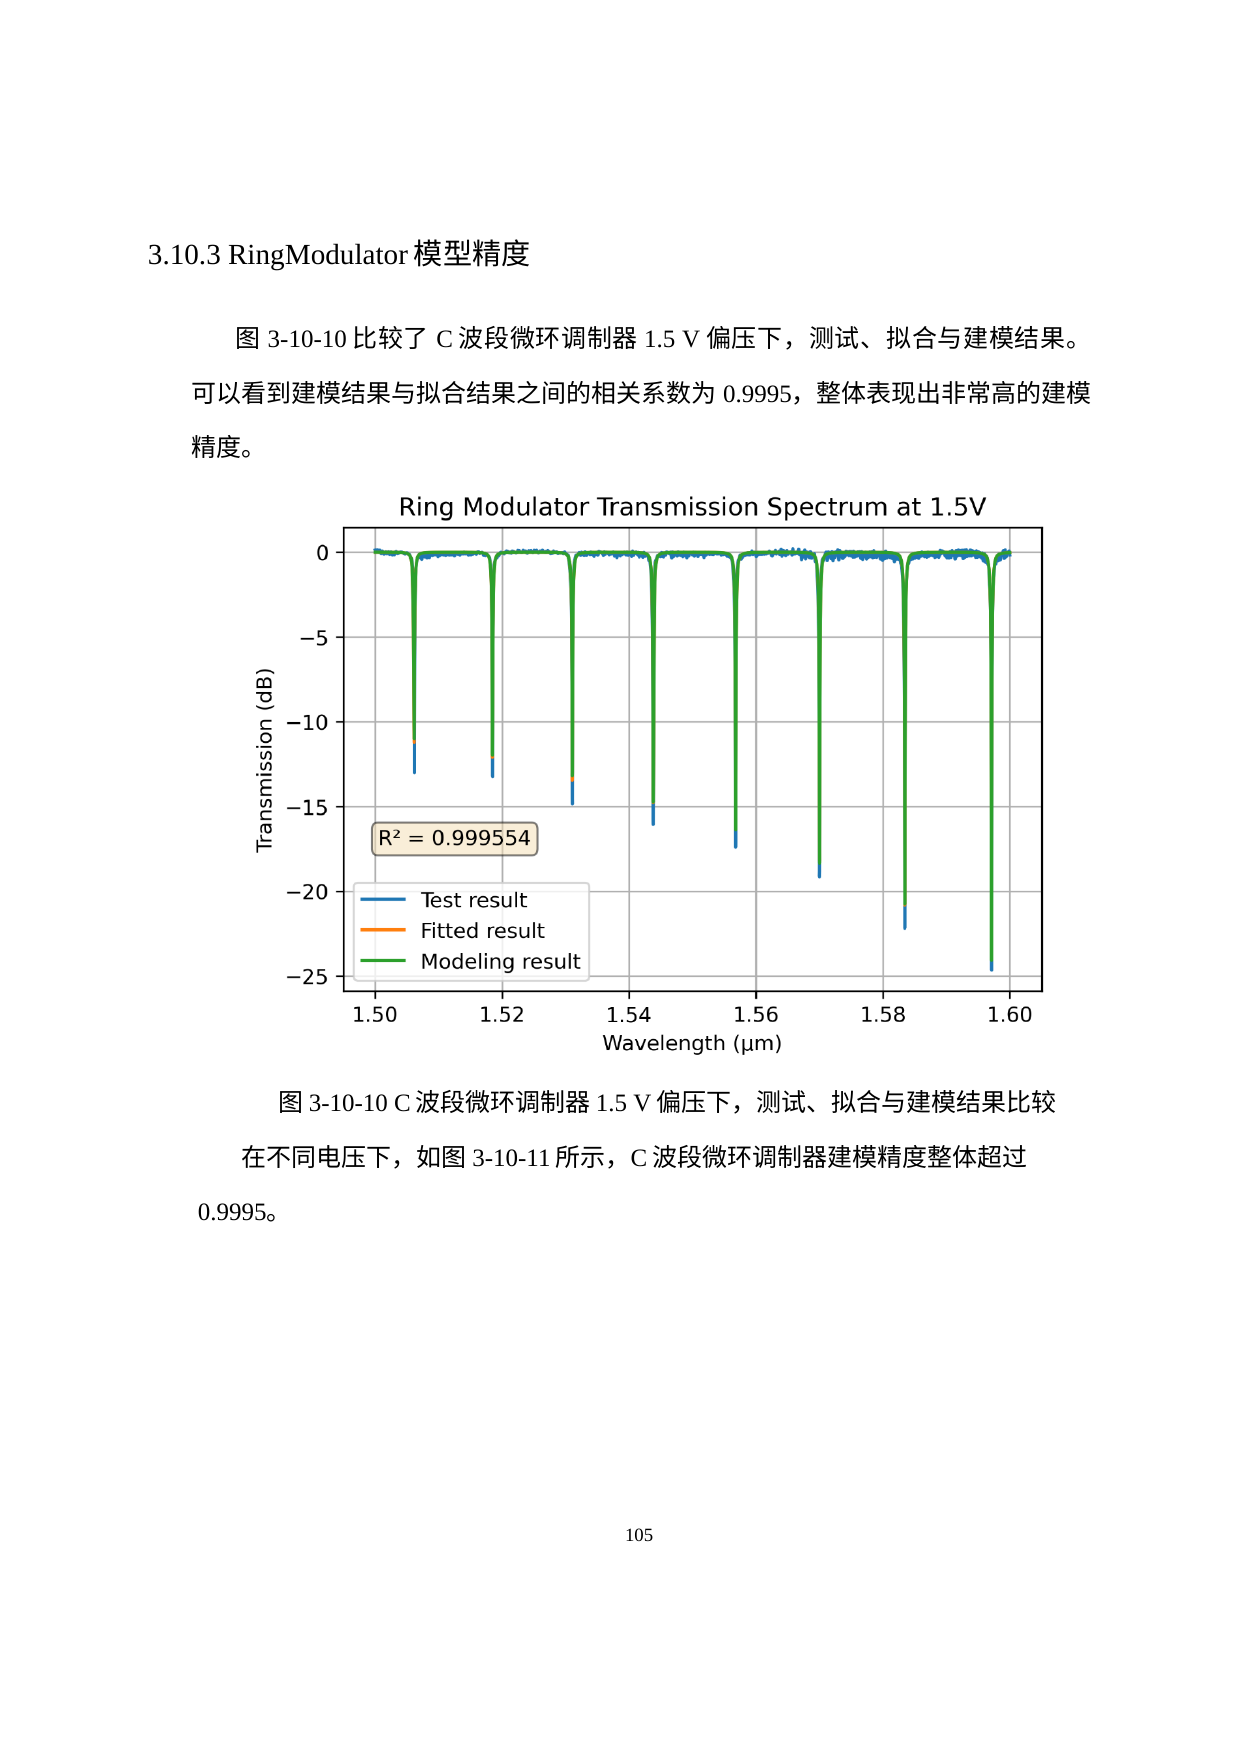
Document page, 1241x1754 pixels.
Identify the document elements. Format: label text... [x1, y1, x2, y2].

subtitle 3.10.3 RingModulator模型精度 [148, 230, 1092, 273]
picture [241, 481, 1056, 1069]
text 在不同电压下，如图 3-10-11所示，C波段微环调制器建模精度整体超过0.9995。 [198, 1137, 1092, 1228]
text 图 3-10-10比较了 C波段微环调制器1.5 V偏压下，测试、拟合与建模结果。可以看到建模结果与拟合结果之间的相关系数为0.9995，整体表现出非常高的建模精度。 [191, 319, 1092, 464]
text 图 3-10-10 C波段微环调制器1.5 V偏压下，测试、拟合与建模结果比较 [198, 1083, 1092, 1119]
